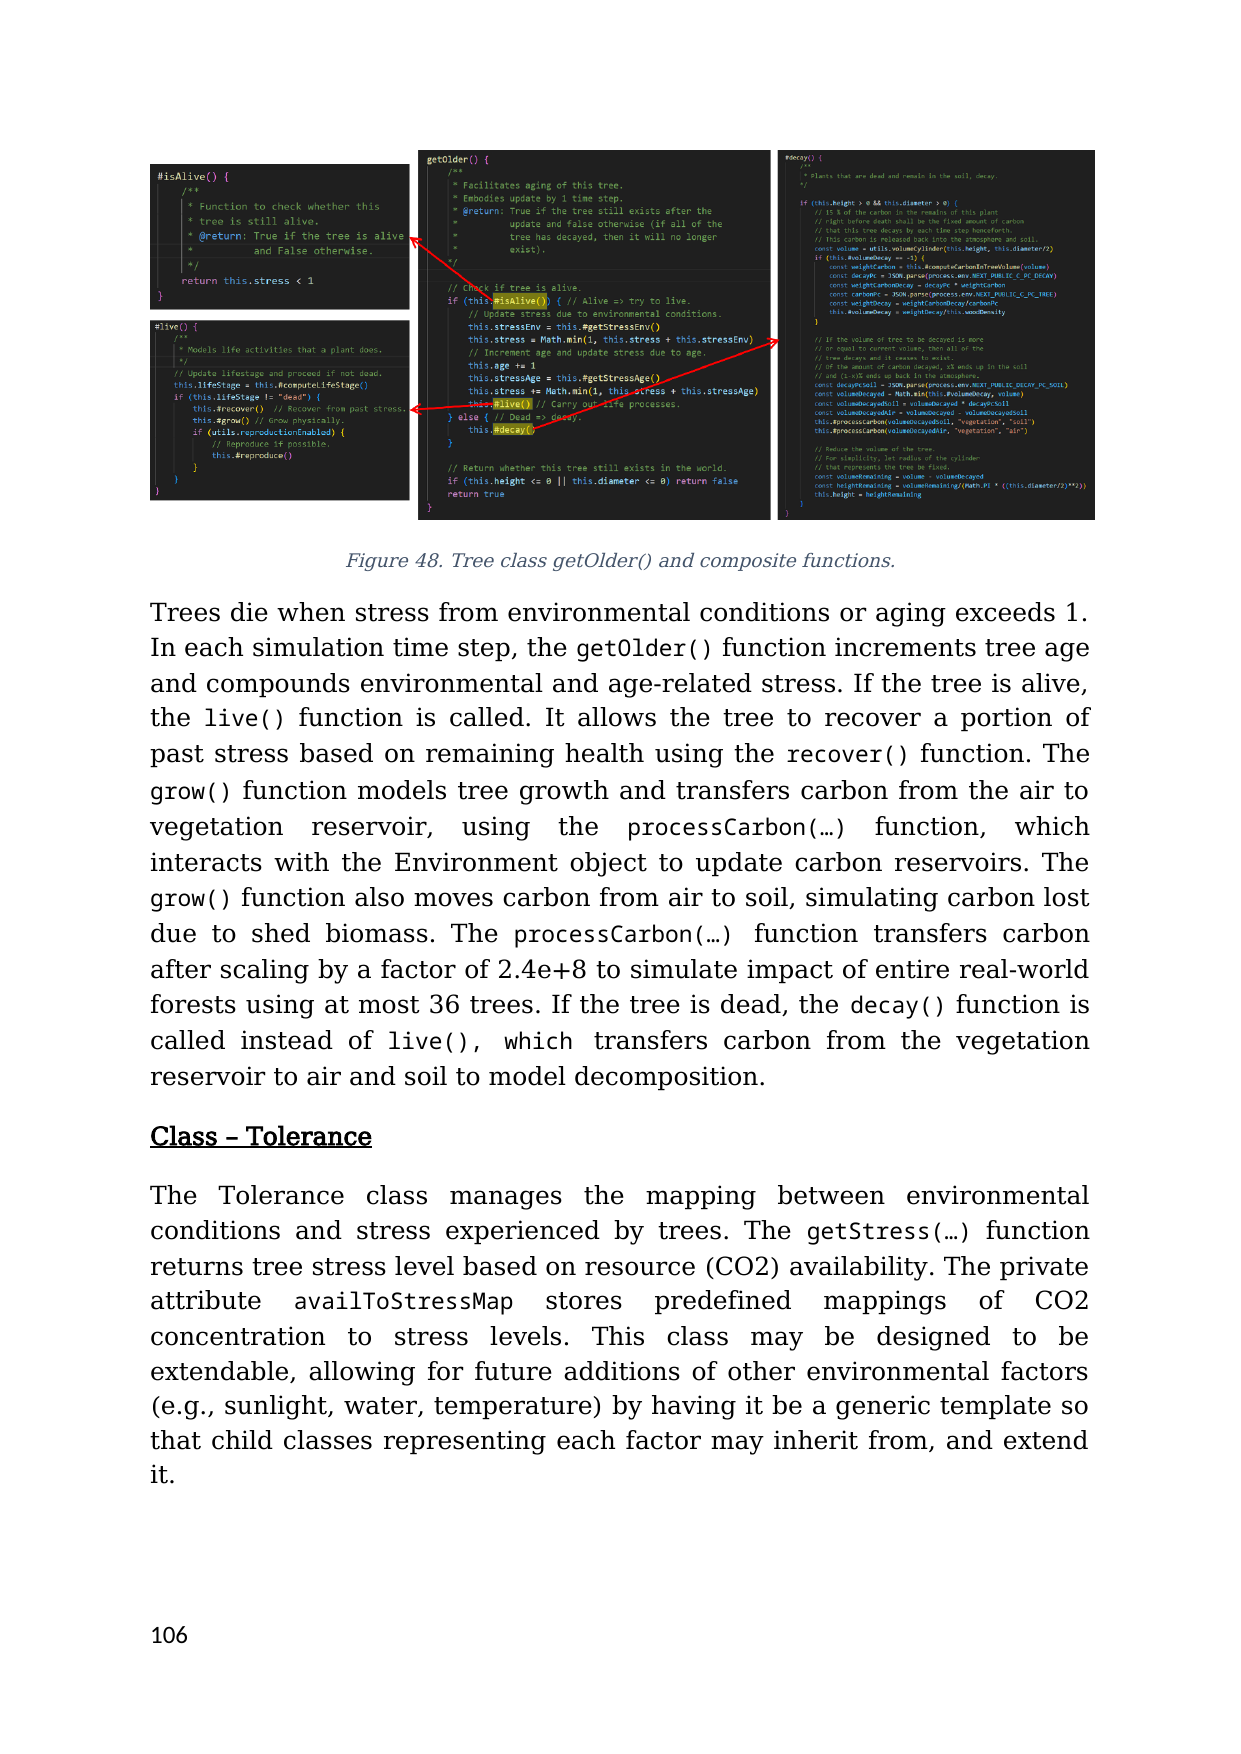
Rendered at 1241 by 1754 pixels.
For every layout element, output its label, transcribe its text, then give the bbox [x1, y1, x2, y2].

text The Tolerance class manages the mapping between environmental conditions and stress experienced by trees. The getStress(…) function returns tree stress level based on resource (CO2) availability. The private attribute availToStressMap stores predefined mappings of CO2 concentration to stress levels. This class may be designed to be extendable, allowing for future additions of other environmental factors (e.g., sunlight, water, temperature) by having it be a generic template so that child classes representing each factor may inherit from, and extend it. [150, 1179, 1090, 1489]
subtitle Class – Tolerance [150, 1120, 1090, 1150]
text Trees die when stress from environmental conditions or aging exceeds 1. In each simulation time step, the getOlder() function increments tree age and compounds environmental and age-related stress. If the tree is alive, the live() function is called. It allows the tree to recover a portion of past stress based on remaining health using the recover() function. The grow() function models tree growth and transfers carbon from the air to vegetation reservoir, using the processCarbon(…) function, which interacts with the Environment object to update carbon reservoirs. The grow() function also moves carbon from air to soil, simulating carbon lost due to shed biomass. The processCarbon(…) function transfers carbon after scaling by a factor of 2.4e+8 to simulate impact of entire real-world forests using at most 36 trees. If the tree is dead, the decay() function is called instead of live(), which transfers carbon from the vegetation reservoir to air and soil to model decomposition. [150, 596, 1090, 1091]
text Figure 48. Tree class getOlder() and composite functions. [150, 549, 1090, 571]
picture [150, 150, 1095, 520]
